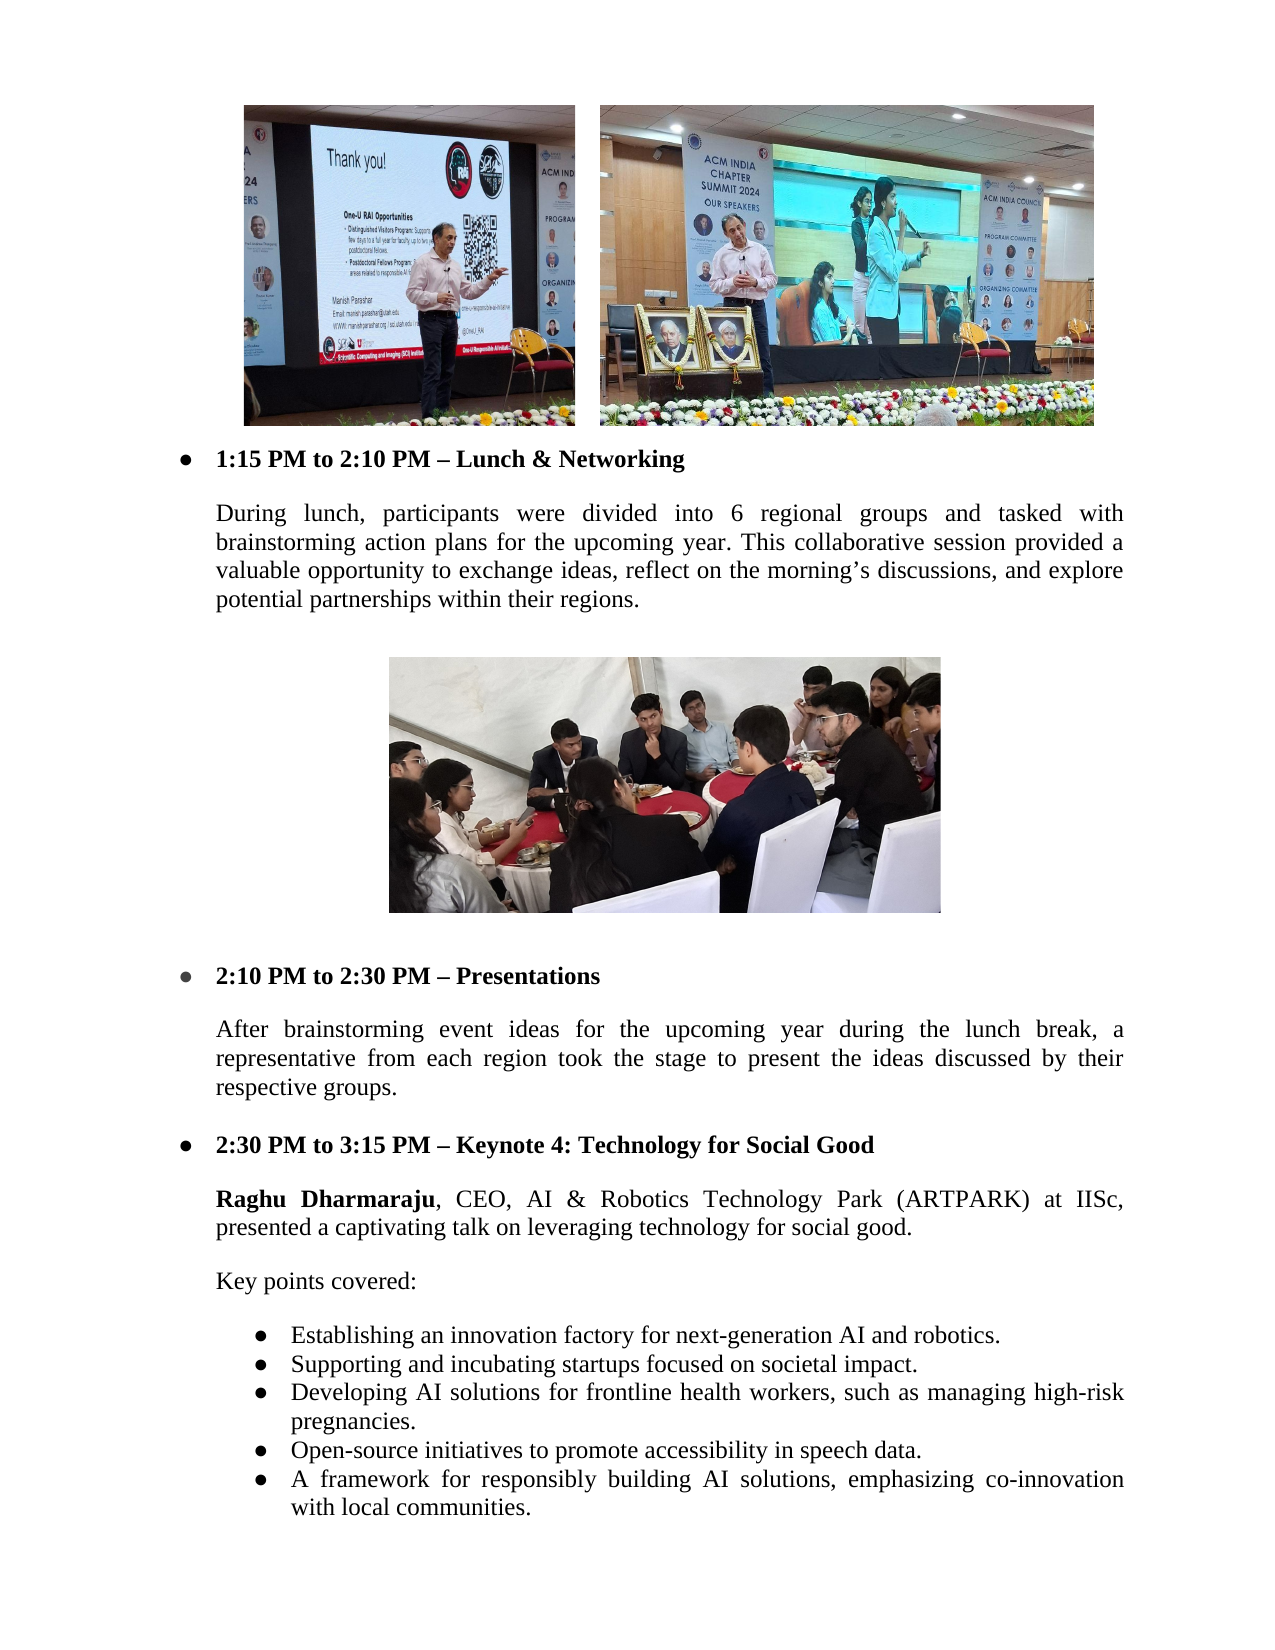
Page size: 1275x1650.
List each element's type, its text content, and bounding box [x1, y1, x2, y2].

list A framework for responsibly building AI solutions, emphasizing co-innovation with local communities. [253, 1464, 1125, 1521]
list Developing AI solutions for frontline health workers, such as managing high-risk pregnancies. [253, 1377, 1125, 1435]
list Establishing an innovation factory for next-generation AI and robotics. [253, 1320, 1125, 1349]
text Raghu Dharmaraju, CEO, AI & Robotics Technology Park (ARTPARK) at IISc, presented a captivating talk on leveraging technology for social good. [216, 1184, 1125, 1241]
picture [389, 657, 941, 913]
list Supporting and incubating startups focused on societal impact. [253, 1349, 1125, 1377]
list Open-source initiatives to promote accessibility in speech data. [253, 1435, 1125, 1464]
subtitle 2:30 PM to 3:15 PM – Keynote 4: Technology for Social Good [178, 1130, 1125, 1159]
picture [600, 105, 1094, 426]
text Key points covered: [216, 1266, 1125, 1295]
picture [243, 105, 575, 426]
subtitle After brainstorming event ideas for the upcoming year during the lunch break, a representative from each region took the stage to present the ideas discussed by their respective groups. [216, 1014, 1125, 1101]
text During lunch, participants were divided into 6 regional groups and tasked with brainstorming action plans for the upcoming year. This collaborative session provided a valuable opportunity to exchange ideas, reflect on the morning’s discussions, and explore potential partnerships within their regions. [216, 498, 1125, 613]
